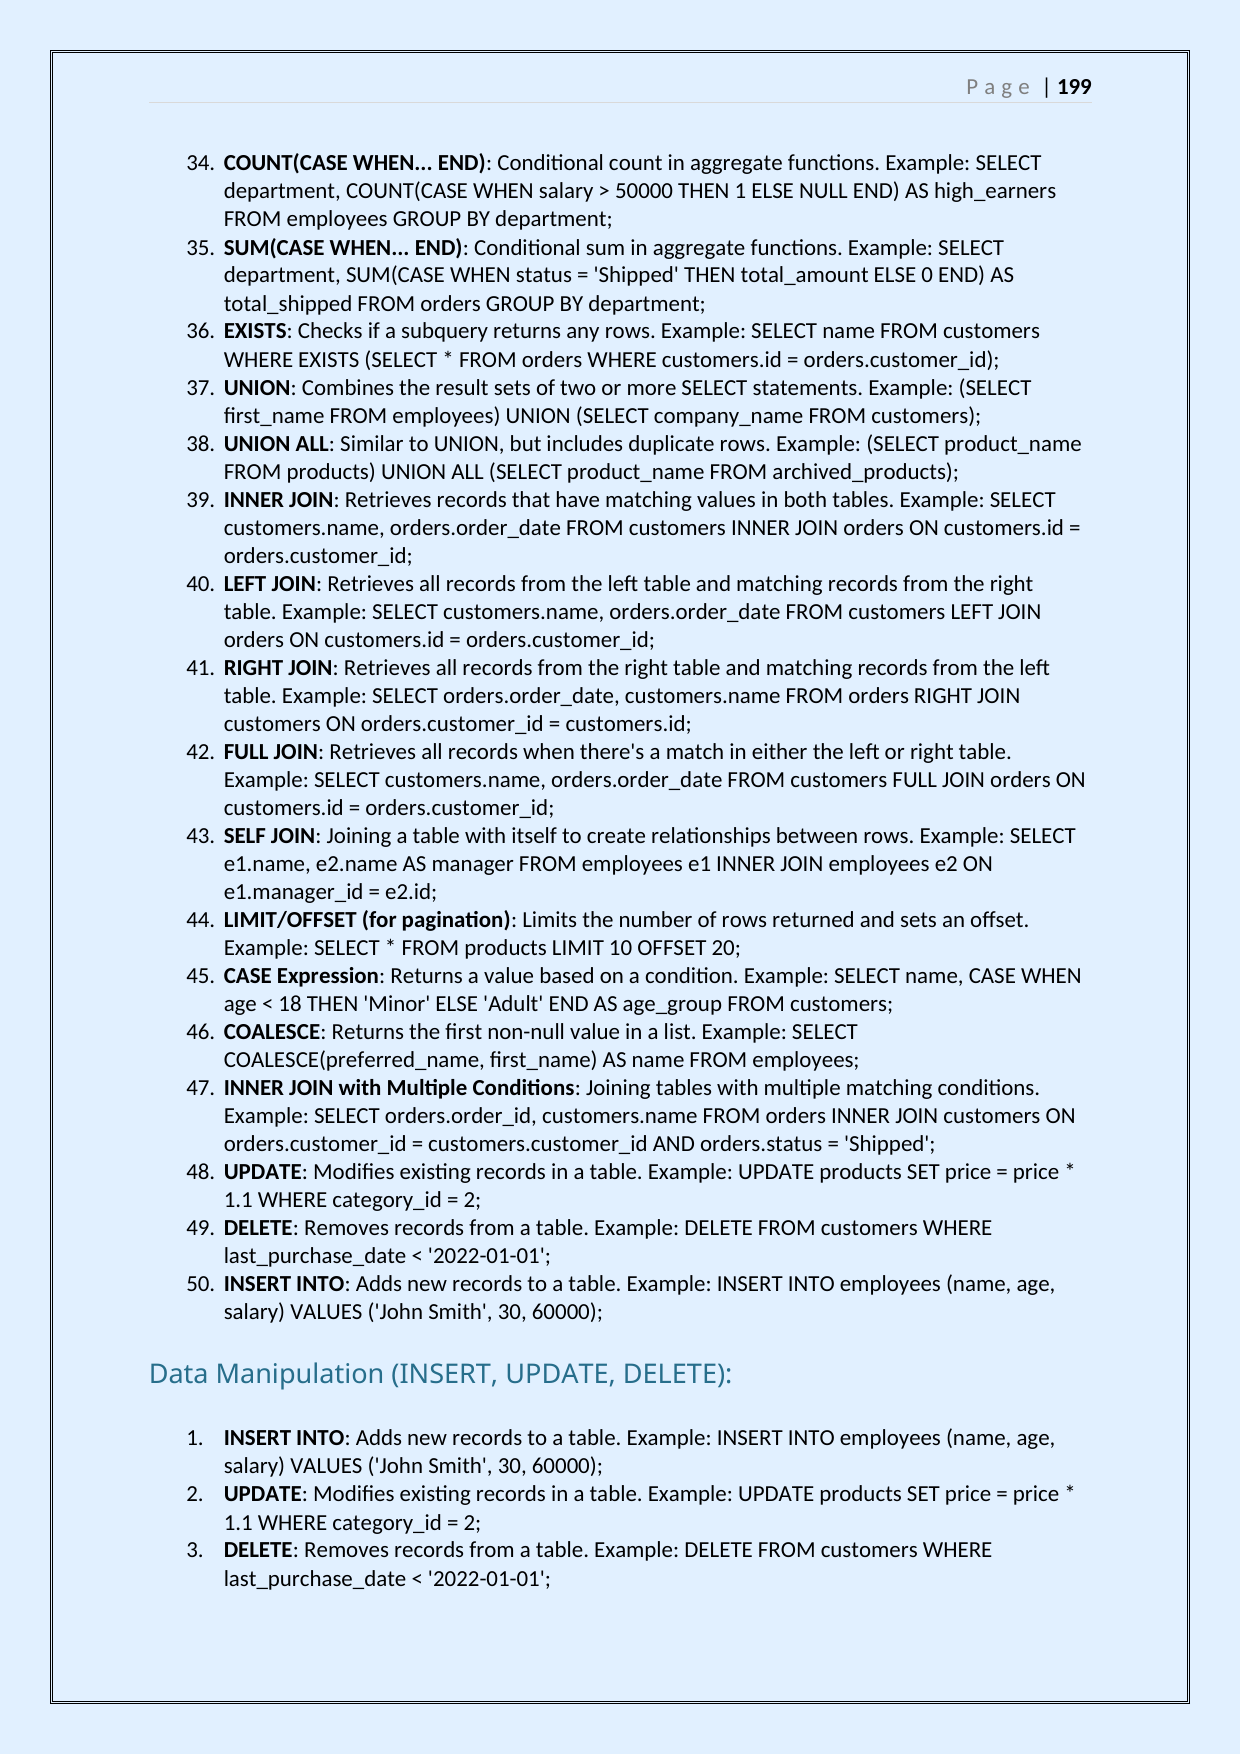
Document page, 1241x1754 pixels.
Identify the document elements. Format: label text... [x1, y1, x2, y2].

list UPDATE: Modifies existing records in a table. Example: UPDATE products SET price = price * 1.1 WHERE category_id = 2; [186, 1157, 1092, 1213]
list SUM(CASE WHEN... END): Conditional sum in aggregate functions. Example: SELECT department, SUM(CASE WHEN status = 'Shipped' THEN total_amount ELSE 0 END) AS total_shipped FROM orders GROUP BY department; [186, 233, 1092, 317]
list FULL JOIN: Retrieves all records when there's a match in either the left or right table. Example: SELECT customers.name, orders.order_date FROM customers FULL JOIN orders ON customers.id = orders.customer_id; [186, 737, 1092, 821]
list LEFT JOIN: Retrieves all records from the left table and matching records from the right table. Example: SELECT customers.name, orders.order_date FROM customers LEFT JOIN orders ON customers.id = orders.customer_id; [186, 569, 1092, 653]
list INNER JOIN: Retrieves records that have matching values in both tables. Example: SELECT customers.name, orders.order_date FROM customers INNER JOIN orders ON customers.id = orders.customer_id; [186, 485, 1092, 569]
list RIGHT JOIN: Retrieves all records from the right table and matching records from the left table. Example: SELECT orders.order_date, customers.name FROM orders RIGHT JOIN customers ON orders.customer_id = customers.id; [186, 653, 1092, 737]
list SELF JOIN: Joining a table with itself to create relationships between rows. Example: SELECT e1.name, e2.name AS manager FROM employees e1 INNER JOIN employees e2 ON e1.manager_id = e2.id; [186, 821, 1092, 905]
list COALESCE: Returns the first non-null value in a list. Example: SELECT COALESCE(preferred_name, first_name) AS name FROM employees; [186, 1017, 1092, 1073]
list UNION: Combines the result sets of two or more SELECT statements. Example: (SELECT first_name FROM employees) UNION (SELECT company_name FROM customers); [186, 373, 1092, 429]
list COUNT(CASE WHEN... END): Conditional count in aggregate functions. Example: SELECT department, COUNT(CASE WHEN salary > 50000 THEN 1 ELSE NULL END) AS high_earners FROM employees GROUP BY department; [186, 148, 1092, 233]
list EXISTS: Checks if a subquery returns any rows. Example: SELECT name FROM customers WHERE EXISTS (SELECT * FROM orders WHERE customers.id = orders.customer_id); [186, 317, 1092, 373]
list DELETE: Removes records from a table. Example: DELETE FROM customers WHERE last_purchase_date < '2022-01-01'; [186, 1213, 1092, 1269]
list DELETE: Removes records from a table. Example: DELETE FROM customers WHERE last_purchase_date < '2022-01-01'; [186, 1536, 1092, 1592]
subtitle Data Manipulation (INSERT, UPDATE, DELETE): [148, 1354, 1092, 1391]
list INSERT INTO: Adds new records to a table. Example: INSERT INTO employees (name, age, salary) VALUES ('John Smith', 30, 60000); [186, 1269, 1092, 1325]
list LIMIT/OFFSET (for pagination): Limits the number of rows returned and sets an offset. Example: SELECT * FROM products LIMIT 10 OFFSET 20; [186, 905, 1092, 961]
list UPDATE: Modifies existing records in a table. Example: UPDATE products SET price = price * 1.1 WHERE category_id = 2; [186, 1479, 1092, 1536]
list CASE Expression: Returns a value based on a condition. Example: SELECT name, CASE WHEN age < 18 THEN 'Minor' ELSE 'Adult' END AS age_group FROM customers; [186, 961, 1092, 1017]
list INNER JOIN with Multiple Conditions: Joining tables with multiple matching conditions. Example: SELECT orders.order_id, customers.name FROM orders INNER JOIN customers ON orders.customer_id = customers.customer_id AND orders.status = 'Shipped'; [186, 1073, 1092, 1157]
list UNION ALL: Similar to UNION, but includes duplicate rows. Example: (SELECT product_name FROM products) UNION ALL (SELECT product_name FROM archived_products); [186, 429, 1092, 485]
list INSERT INTO: Adds new records to a table. Example: INSERT INTO employees (name, age, salary) VALUES ('John Smith', 30, 60000); [186, 1423, 1092, 1479]
